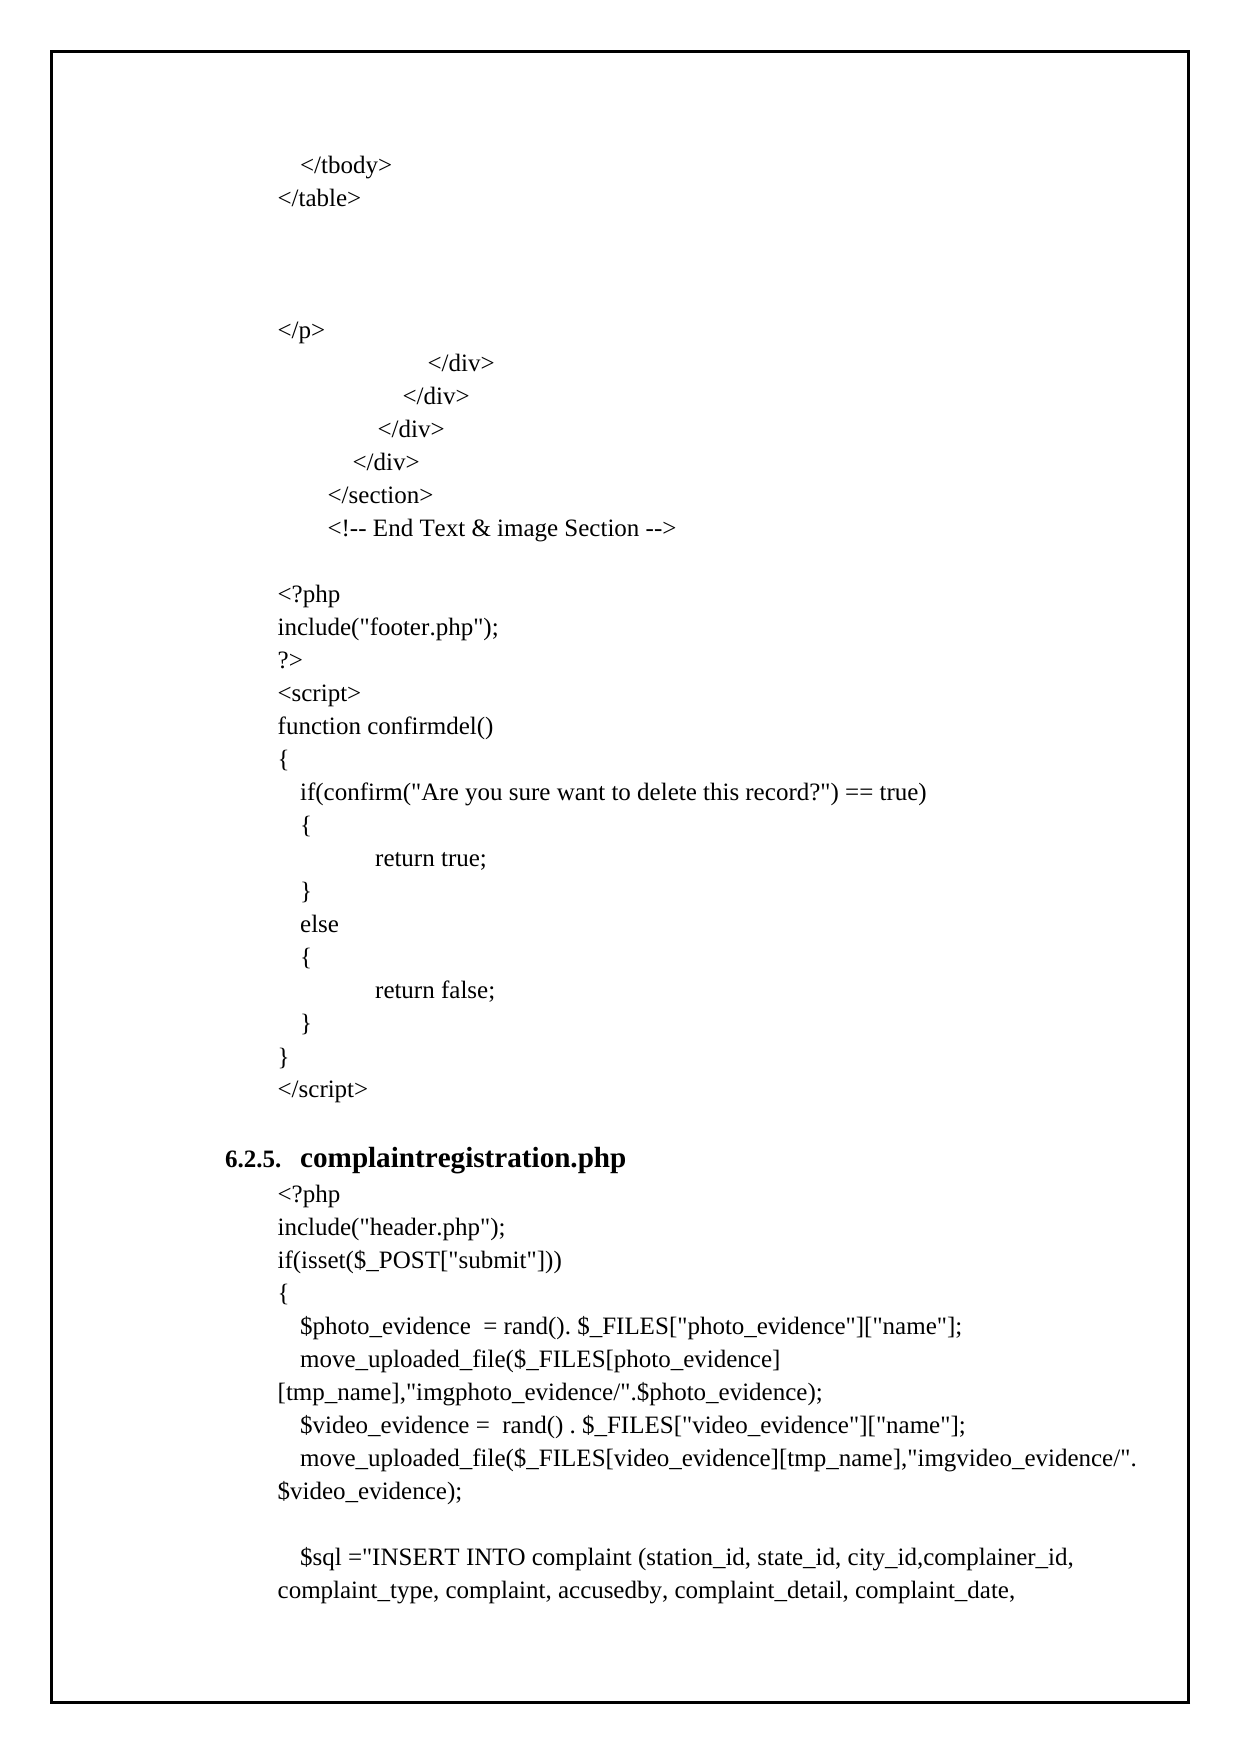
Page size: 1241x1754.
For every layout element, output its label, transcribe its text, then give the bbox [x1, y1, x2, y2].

list </div> [277, 348, 1137, 377]
list </tbody> [277, 150, 1137, 179]
list </script> [277, 1074, 1137, 1103]
list } [277, 1008, 1137, 1037]
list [277, 1542, 1137, 1603]
list { [277, 1278, 1137, 1307]
list </div> [277, 414, 1137, 443]
list function confirmdel() [277, 711, 1137, 740]
list <!-- End Text & image Section --> [277, 513, 1137, 542]
list </div> [277, 447, 1137, 476]
list ?> [277, 645, 1137, 674]
list $photo_evidence = rand(). $_FILES["photo_evidence"]["name"]; [277, 1311, 1137, 1340]
list if(confirm("Are you sure want to delete this record?") == true) [277, 777, 1137, 806]
list move_uploaded_file($_FILES[photo_evidence][tmp_name],"imgphoto_evidence/".$photo_evidence); [277, 1344, 1137, 1406]
list else [277, 909, 1137, 938]
list </section> [277, 480, 1137, 509]
list } [277, 1042, 1137, 1070]
list $video_evidence = rand() . $_FILES["video_evidence"]["name"]; [277, 1410, 1137, 1439]
list </div> [277, 381, 1137, 410]
list <?php [277, 579, 1137, 608]
list </p> [277, 315, 1137, 344]
list return false; [277, 976, 1137, 1004]
list { [277, 942, 1137, 971]
list include("footer.php"); [277, 612, 1137, 641]
list </table> [277, 183, 1137, 212]
list include("header.php"); [277, 1212, 1137, 1241]
list complaintregistration.php [225, 1141, 1137, 1174]
list <?php [277, 1179, 1137, 1208]
list } [277, 876, 1137, 905]
list return true; [277, 843, 1137, 872]
list move_uploaded_file($_FILES[video_evidence][tmp_name],"imgvideo_evidence/".$video_evidence); [277, 1443, 1137, 1505]
list if(isset($_POST["submit"])) [277, 1245, 1137, 1274]
list { [277, 744, 1137, 773]
list <script> [277, 678, 1137, 707]
list { [277, 810, 1137, 839]
